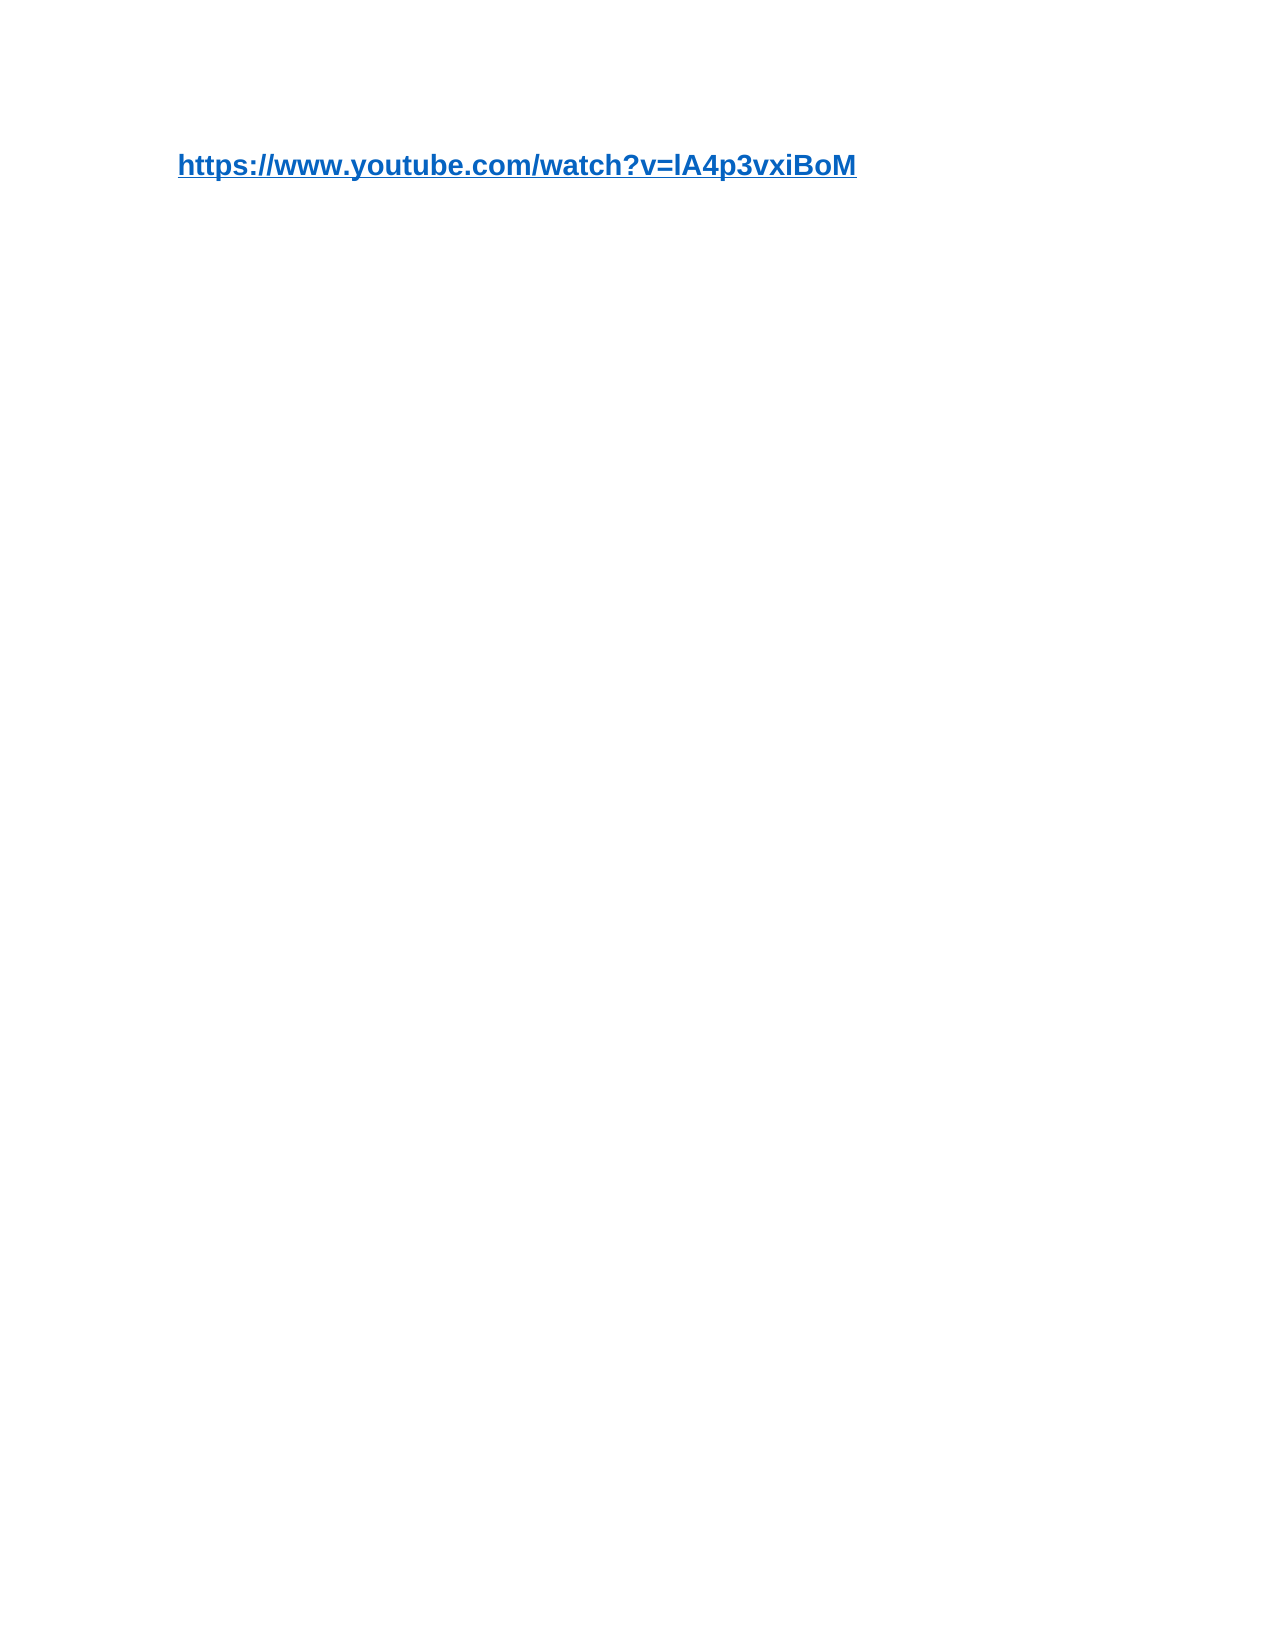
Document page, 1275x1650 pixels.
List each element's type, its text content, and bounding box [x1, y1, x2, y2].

text https://www.youtube.com/watch?v=lA4p3vxiBoM [177, 148, 1098, 181]
